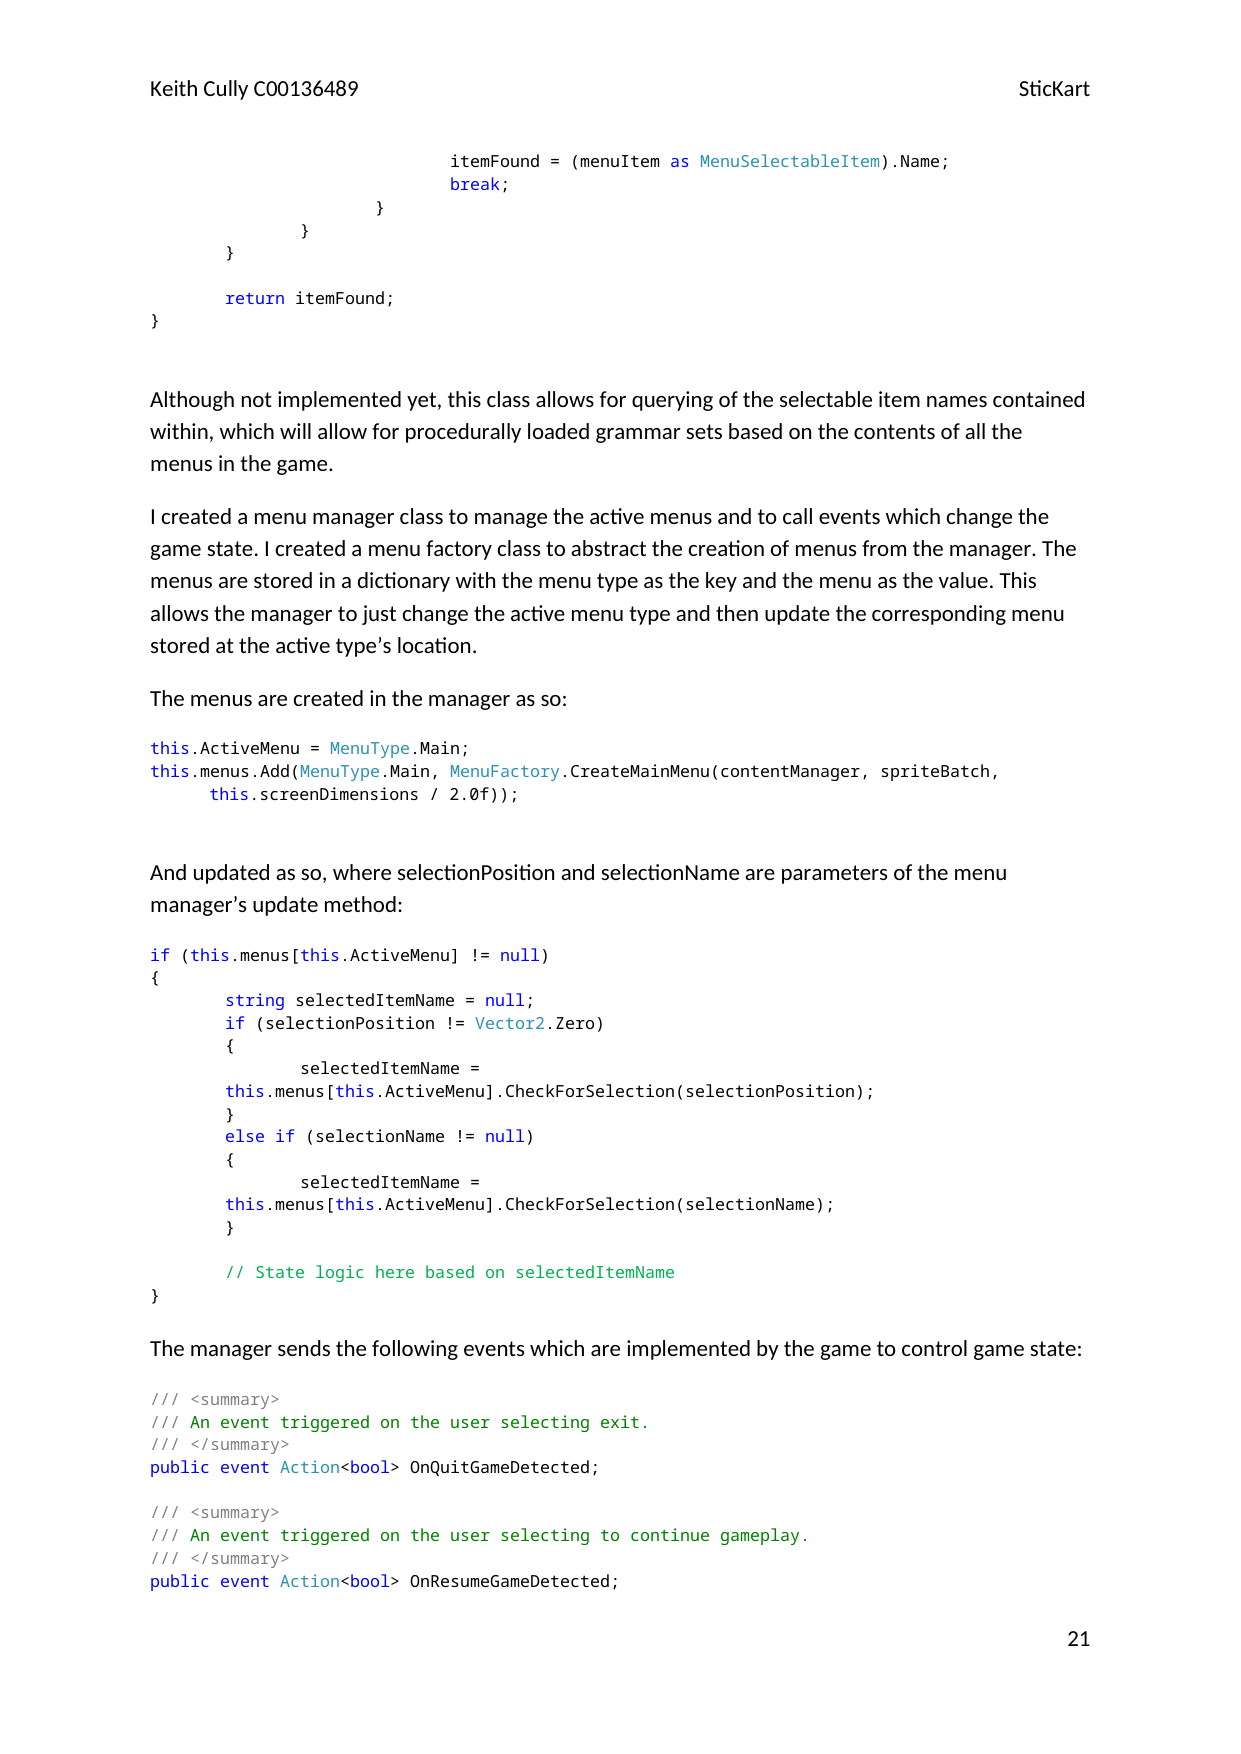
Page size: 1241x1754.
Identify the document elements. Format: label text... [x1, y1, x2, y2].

text if (this.menus[this.ActiveMenu] != null) [150, 943, 1090, 966]
text /// <summary> [150, 1388, 1090, 1410]
text selectedItemName = this.menus[this.ActiveMenu].CheckForSelection(selectionName); [225, 1170, 1090, 1216]
text The manager sends the following events which are implemented by the game to control game state: [150, 1334, 1090, 1363]
text /// <summary> [150, 1501, 1090, 1524]
text I created a menu manager class to manage the active menus and to call events which change the game state. I created a menu factory class to abstract the creation of menus from the manager. The menus are stored in a dictionary with the menu type as the key and the menu as the value. This allows the manager to just change the active menu type and then update the corresponding menu stored at the active type’s location. [150, 502, 1090, 659]
text // State logic here based on selectedItemName [150, 1261, 1090, 1284]
text } [150, 1102, 1090, 1125]
text } [225, 241, 1090, 263]
text { [150, 1034, 1090, 1057]
text /// </summary> [150, 1547, 1090, 1569]
text string selectedItemName = null; [150, 989, 1090, 1011]
text Although not implemented yet, this class allows for querying of the selectable item names contained within, which will allow for procedurally loaded grammar sets based on the contents of all the menus in the game. [150, 385, 1090, 477]
text public event Action<bool> OnResumeGameDetected; [150, 1569, 1090, 1592]
text /// An event triggered on the user selecting exit. [150, 1410, 1090, 1433]
text And updated as so, where selectionPosition and selectionName are parameters of the menu manager’s update method: [150, 858, 1090, 918]
text } [150, 1216, 1090, 1238]
text } [150, 309, 1090, 332]
text public event Action<bool> OnQuitGameDetected; [150, 1456, 1090, 1478]
text return itemFound; [225, 286, 1090, 309]
text /// </summary> [150, 1433, 1090, 1456]
text The menus are created in the manager as so: [150, 684, 1090, 712]
text } [150, 1284, 1090, 1307]
text /// An event triggered on the user selecting to continue gameplay. [150, 1524, 1090, 1547]
text selectedItemName = this.menus[this.ActiveMenu].CheckForSelection(selectionPosition); [225, 1057, 1090, 1102]
text else if (selectionName != null) [225, 1125, 1090, 1148]
text { [150, 1148, 1090, 1170]
text { [150, 966, 1090, 989]
text break; [375, 173, 1090, 195]
text this.ActiveMenu = MenuType.Main; [150, 737, 1090, 759]
text this.menus.Add(MenuType.Main, MenuFactory.CreateMainMenu(contentManager, spriteBatch, this.screenDimensions / 2.0f)); [150, 759, 1090, 805]
text } [375, 195, 1090, 218]
text itemFound = (menuItem as MenuSelectableItem).Name; [375, 150, 1090, 173]
text if (selectionPosition != Vector2.Zero) [150, 1011, 1090, 1034]
text } [300, 218, 1090, 241]
